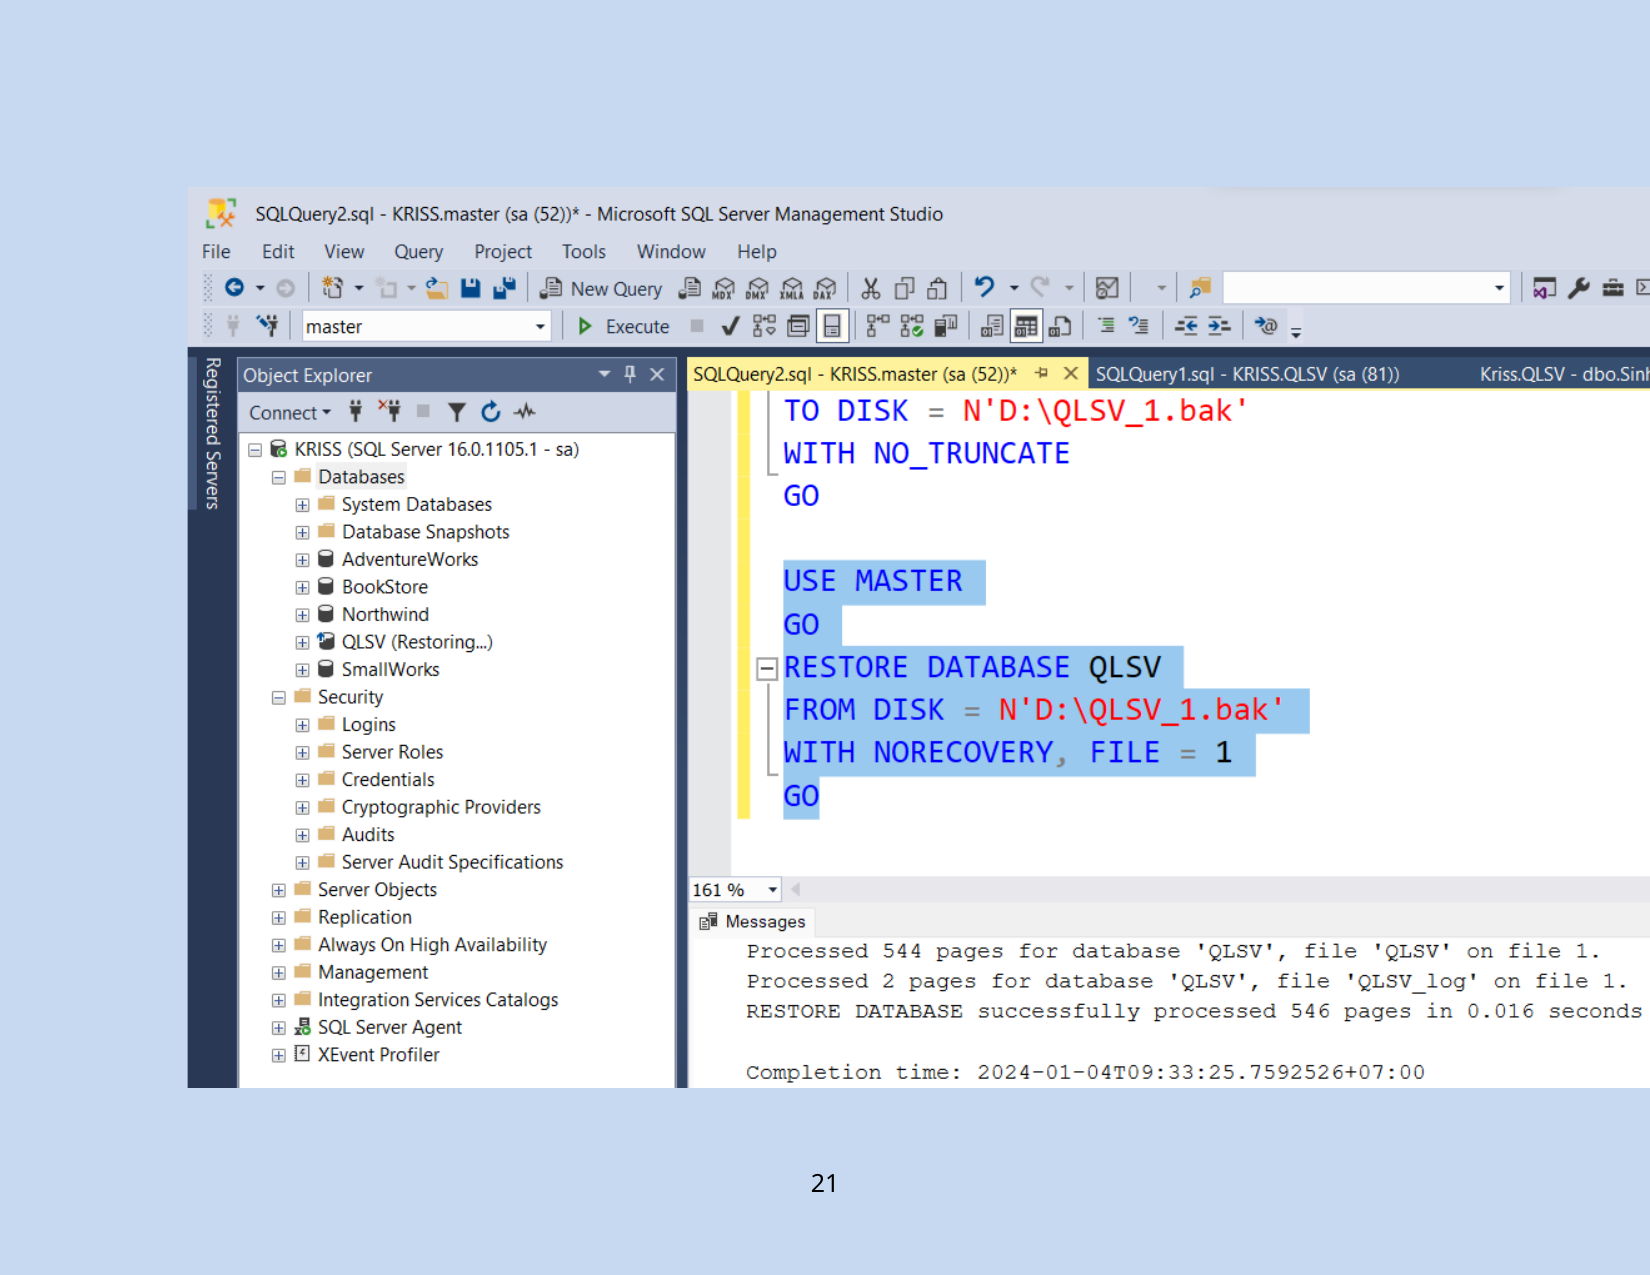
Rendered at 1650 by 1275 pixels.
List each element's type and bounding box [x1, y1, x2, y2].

picture [187, 187, 1650, 1088]
